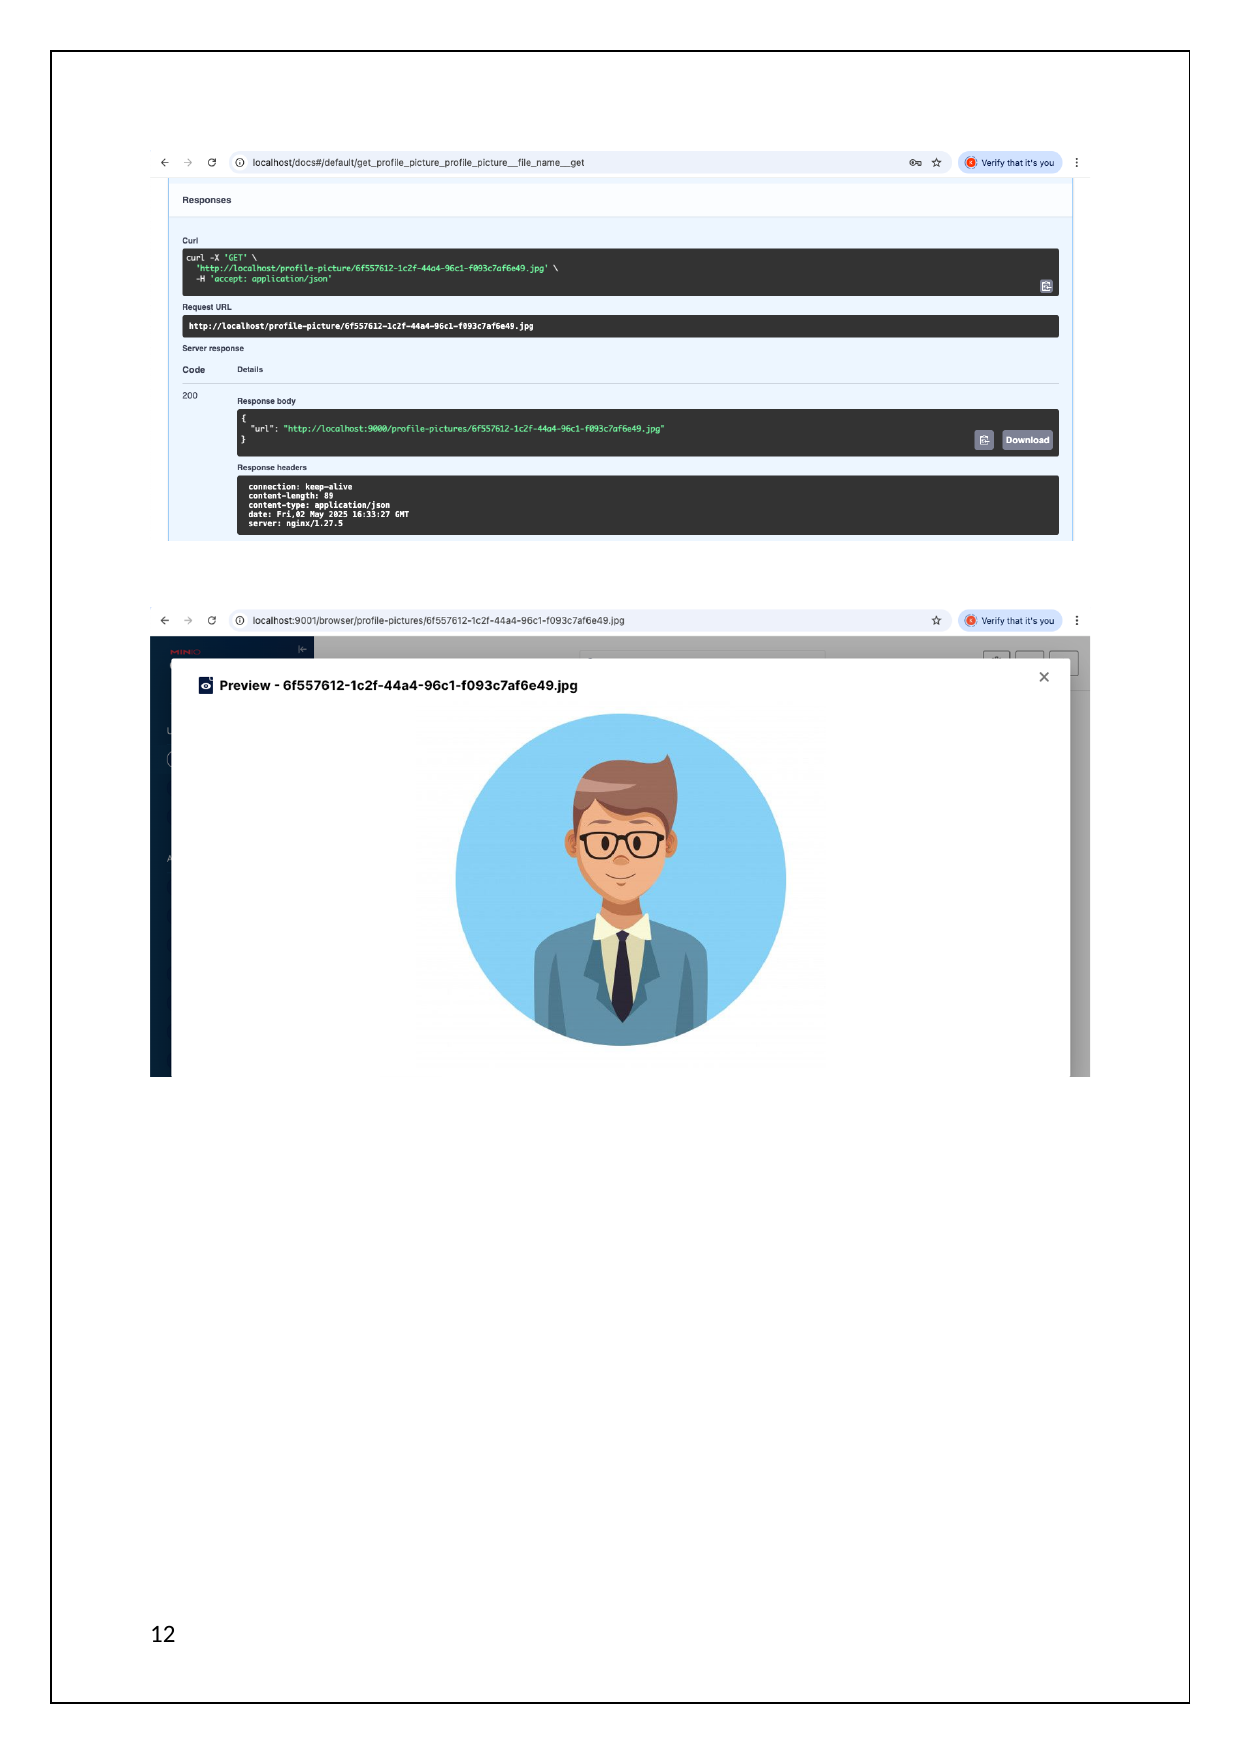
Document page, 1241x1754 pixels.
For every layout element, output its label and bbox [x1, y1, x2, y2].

picture [150, 150, 1091, 541]
picture [150, 607, 1091, 1077]
